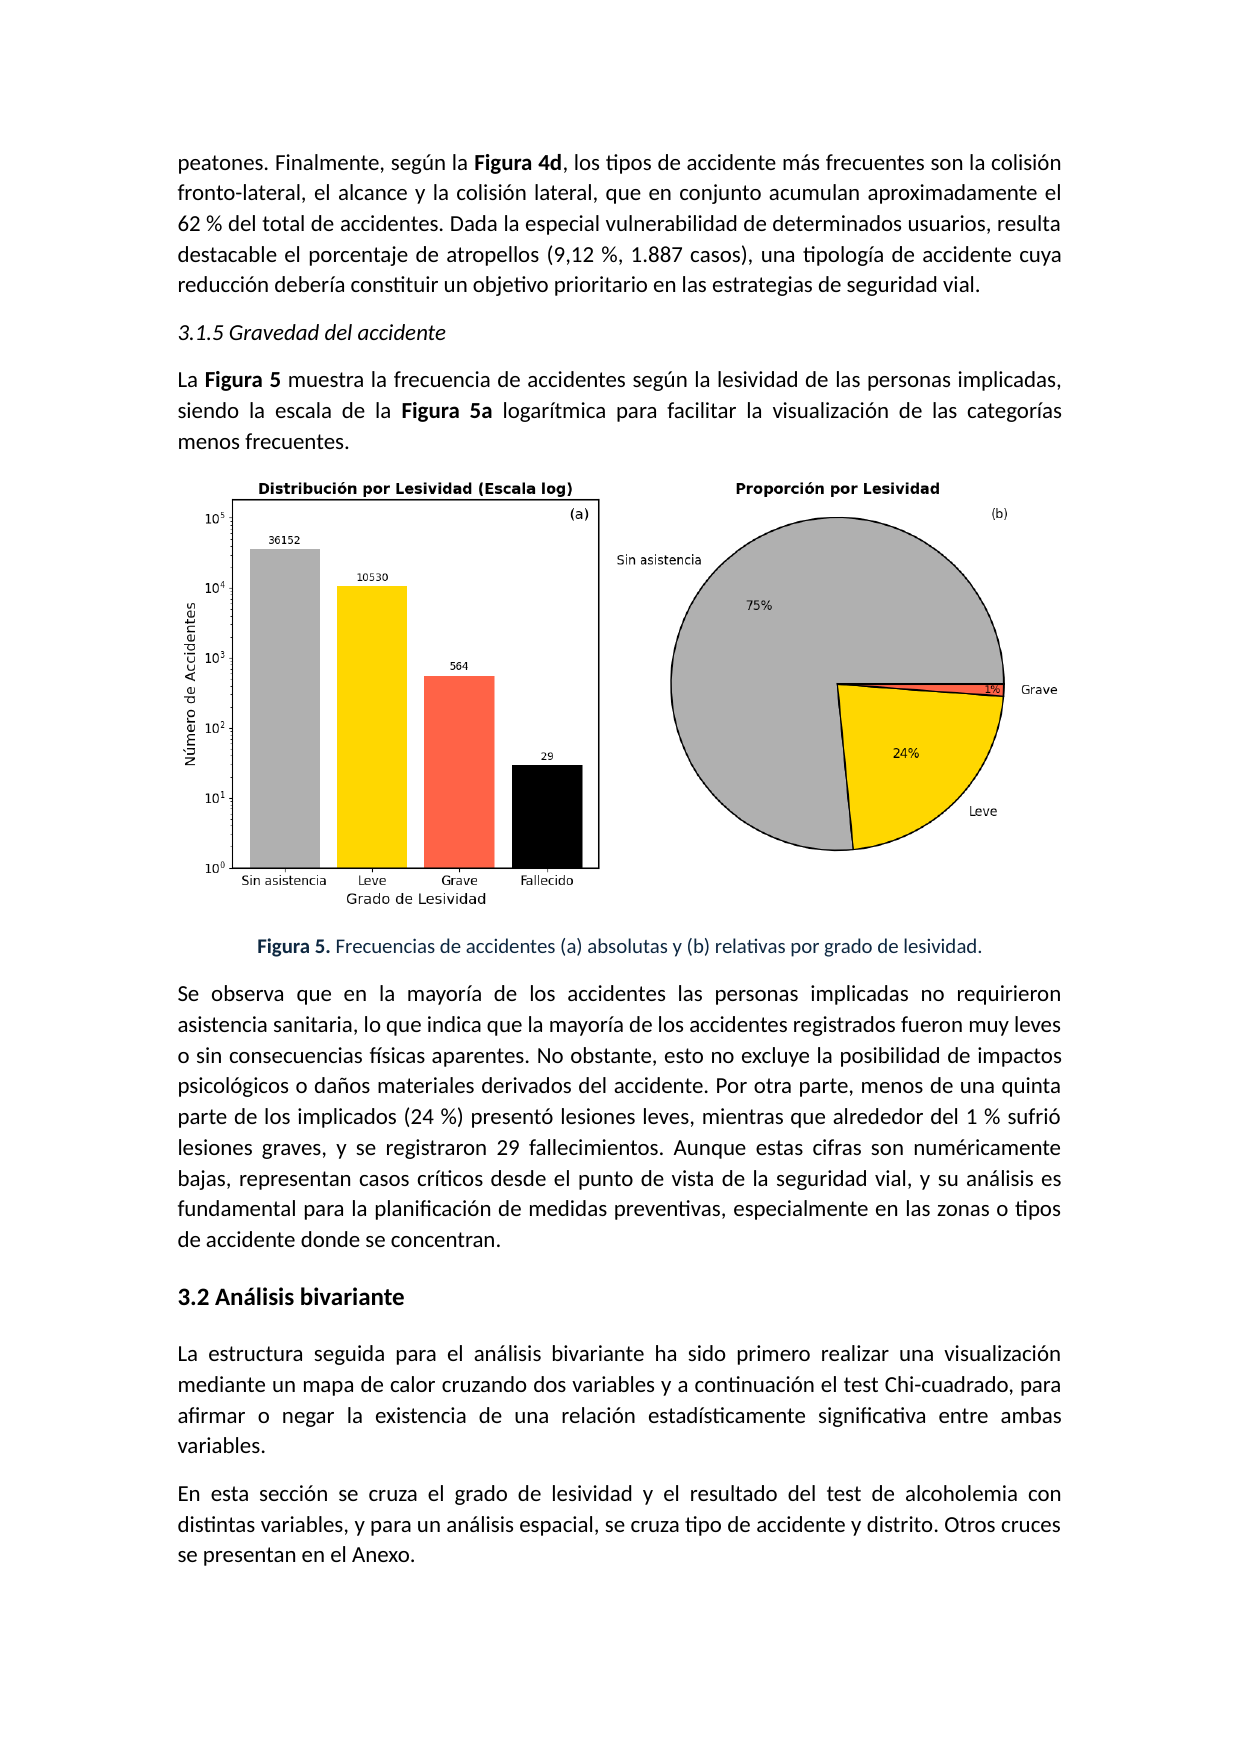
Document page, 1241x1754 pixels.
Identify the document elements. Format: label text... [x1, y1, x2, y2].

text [177, 148, 1063, 298]
text La Figura 5 muestra la frecuencia de accidentes según la lesividad de las personas implicadas, siendo la escala de la Figura 5a logarítmica para facilitar la visualización de las categorías menos frecuentes. [177, 365, 1063, 455]
text Se observa que en la mayoría de los accidentes las personas implicadas no requirieron asistencia sanitaria, lo que indica que la mayoría de los accidentes registrados fueron muy leves o sin consecuencias físicas aparentes. No obstante, esto no excluye la posibilidad de impactos psicológicos o daños materiales derivados del accidente. Por otra parte, menos de una quinta parte de los implicados (24 %) presentó lesiones leves, mientras que alrededor del 1 % sufrió lesiones graves, y se registraron 29 fallecimientos. Aunque estas cifras son numéricamente bajas, representan casos críticos desde el punto de vista de la seguridad vial, y su análisis es fundamental para la planificación de medidas preventivas, especialmente en las zonas o tipos de accidente donde se concentran. [177, 979, 1063, 1253]
picture [177, 474, 1063, 914]
text La estructura seguida para el análisis bivariante ha sido primero realizar una visualización mediante un mapa de calor cruzando dos variables y a continuación el test Chi-cuadrado, para afirmar o negar la existencia de una relación estadísticamente significativa entre ambas variables. [177, 1339, 1063, 1460]
text Figura 5. Frecuencias de accidentes (a) absolutas y (b) relativas por grado de lesividad. [177, 933, 1063, 958]
text En esta sección se cruza el grado de lesividad y el resultado del test de alcoholemia con distintas variables, y para un análisis espacial, se cruza tipo de accidente y distrito. Otros cruces se presentan en el Anexo. [177, 1479, 1063, 1568]
subtitle 3.1.5 Gravedad del accidente [177, 318, 1063, 346]
subtitle 3.2 Análisis bivariante [177, 1281, 1063, 1311]
